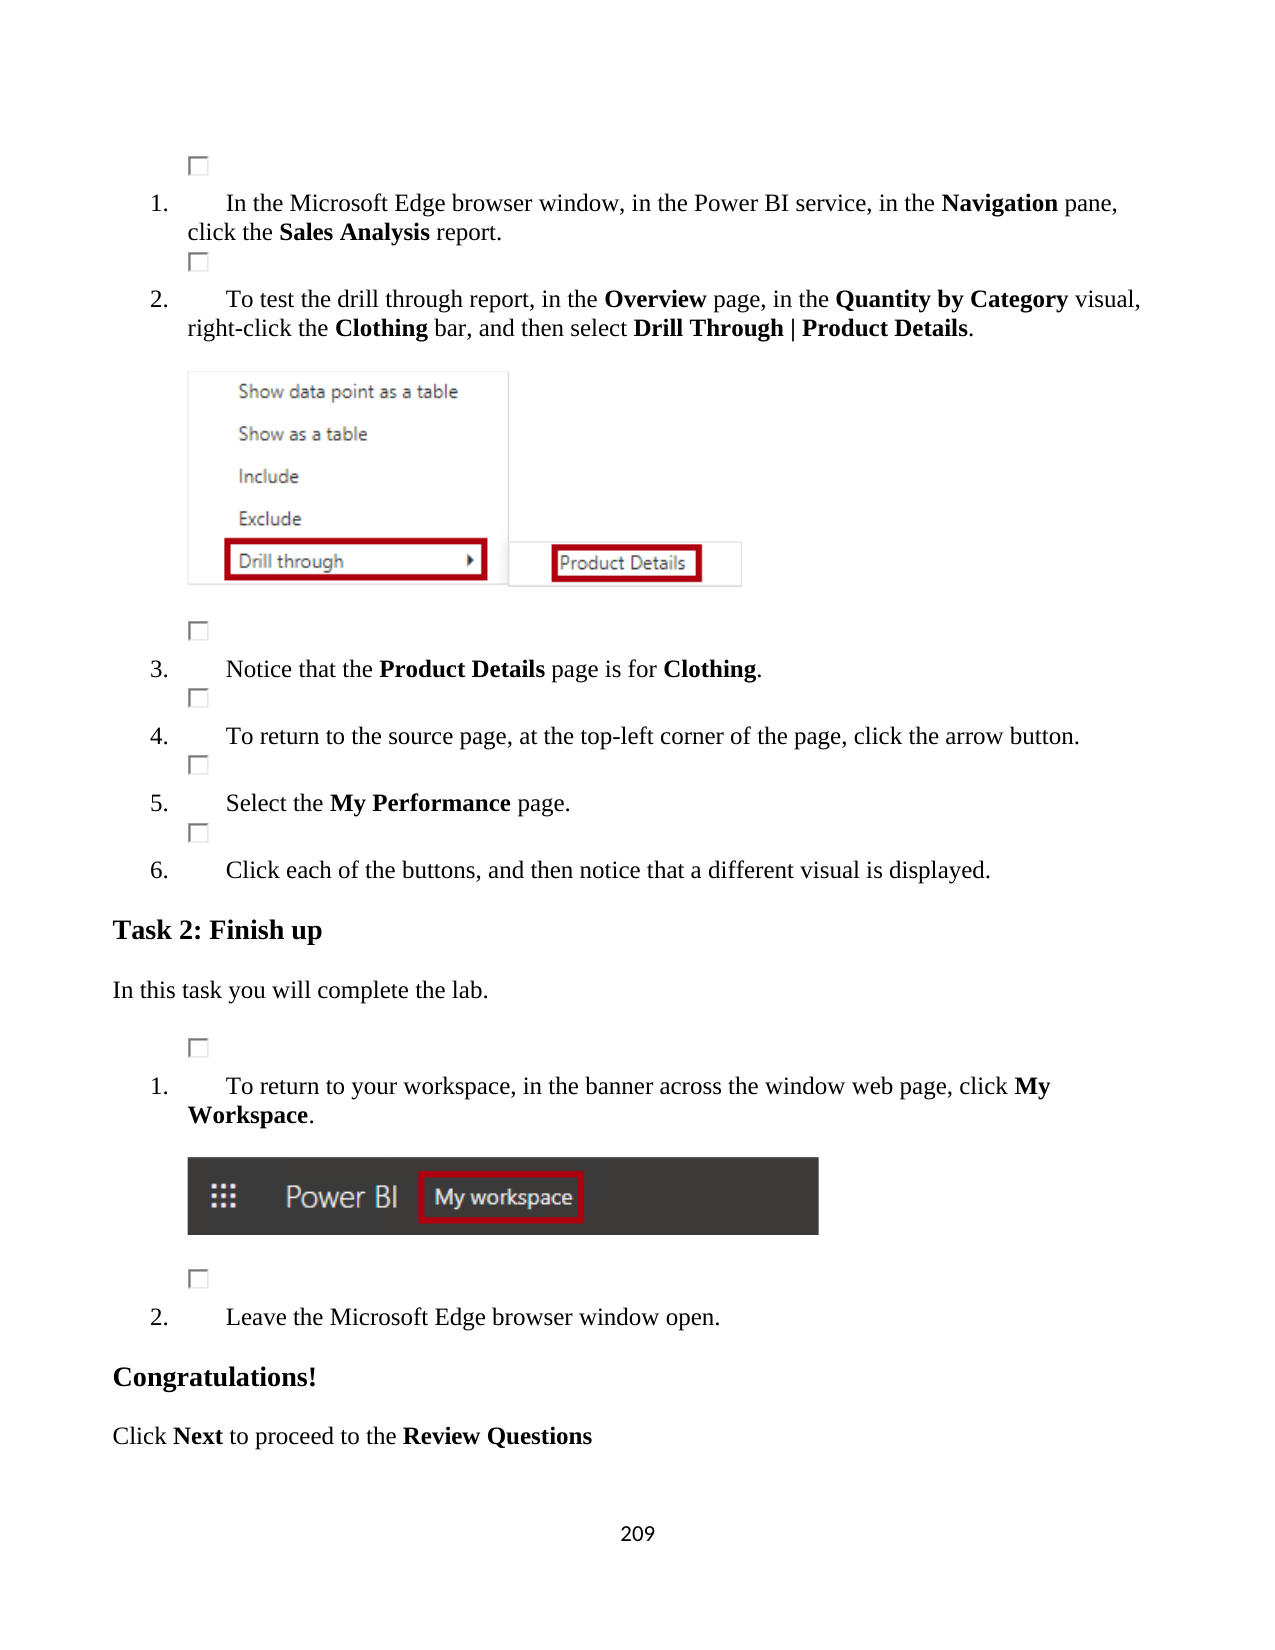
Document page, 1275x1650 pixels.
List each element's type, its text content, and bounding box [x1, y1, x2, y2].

picture [187, 1157, 819, 1235]
picture [187, 371, 743, 587]
list To test the drill through report, in the Overview page, in the Quantity by Category visual, right-click the Clothing bar, and then select Drill Through | Product Details. [150, 246, 1162, 342]
list Notice that the Product Details page is for Clothing. [150, 615, 1162, 682]
list To return to your workspace, in the banner across the window web page, click My Workspace. [150, 1033, 1162, 1129]
text In this task you will complete the lab. [112, 975, 1162, 1003]
list Leave the Microsoft Edge browser window open. [150, 1263, 1162, 1331]
list Select the My Performance page. [150, 750, 1162, 817]
list Click each of the buttons, and then notice that a different visual is displayed. [150, 817, 1162, 884]
text Click Next to proceed to the Review Questions [112, 1421, 1162, 1450]
text Congratulations! [112, 1360, 1162, 1392]
list To return to the source page, at the top-left corner of the page, click the arrow button. [150, 682, 1162, 750]
text Task 2: Finish up [112, 913, 1162, 946]
list In the Microsoft Edge browser window, in the Power BI service, in the Navigation pane, click the Sales Analysis report. [150, 150, 1162, 246]
